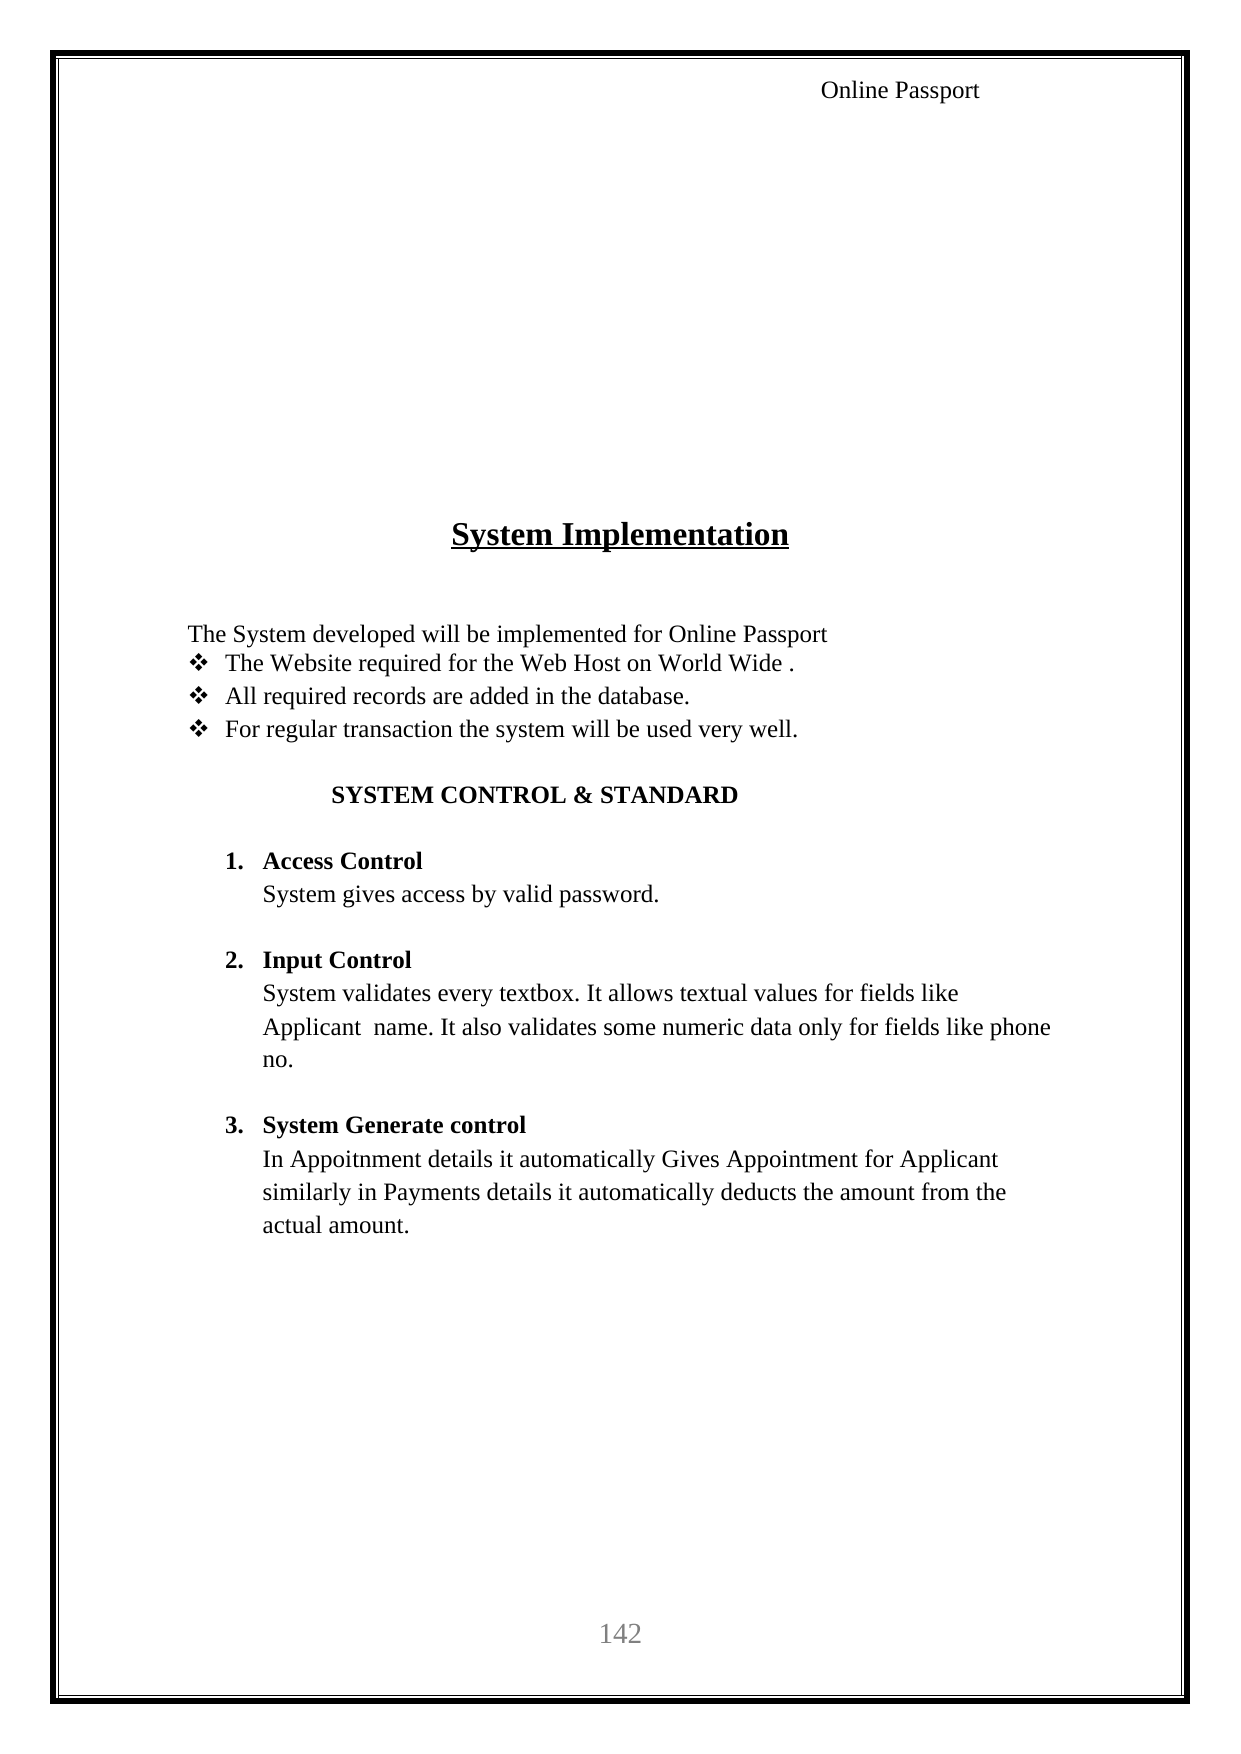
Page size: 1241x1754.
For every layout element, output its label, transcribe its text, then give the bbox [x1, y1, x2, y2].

list In Appoitnment details it automatically Gives Appointment for Applicant similarly in Payments details it automatically deducts the amount from the actual amount. [262, 1144, 1053, 1238]
list System validates every textbox. It allows textual values for fields like Applicant name. It also validates some numeric data only for fields like phone no. [262, 978, 1053, 1073]
list All required records are added in the database. [187, 681, 1053, 710]
list The Website required for the Web Host on World Wide . [187, 648, 1053, 677]
list For regular transaction the system will be used very well. [187, 714, 1053, 743]
list Input Control [225, 946, 1053, 974]
list System Generate control [225, 1111, 1053, 1139]
list Access Control [225, 846, 1053, 875]
text System Implementation [187, 514, 1053, 552]
list SYSTEM CONTROL & STANDARD [225, 780, 1053, 809]
text The System developed will be implemented for Online Passport [187, 619, 1053, 648]
list System gives access by valid password. [262, 879, 1053, 908]
